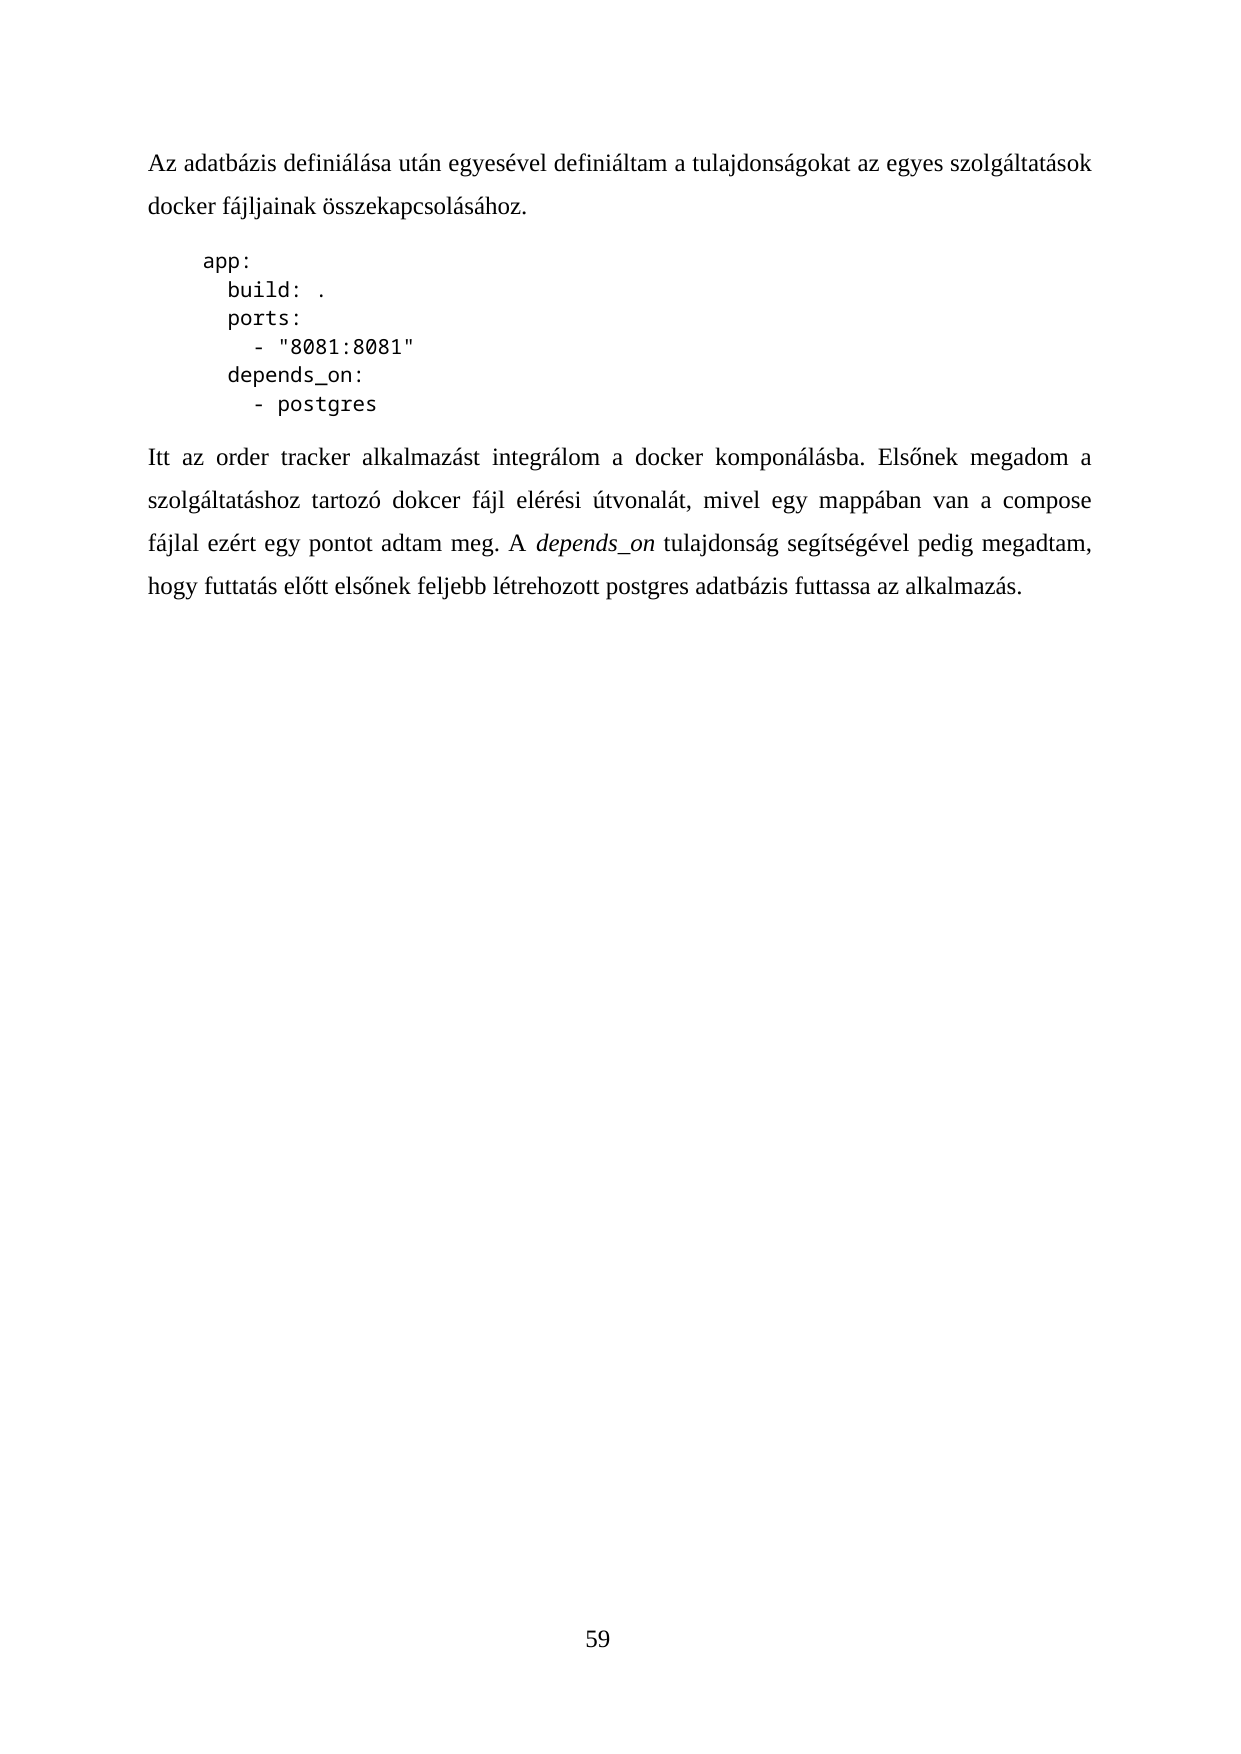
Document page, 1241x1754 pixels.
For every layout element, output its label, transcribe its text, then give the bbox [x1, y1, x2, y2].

text ports: [177, 303, 1092, 332]
text app: [177, 246, 1092, 275]
text depends_on: [177, 360, 1092, 389]
text Az adatbázis definiálása után egyesével definiáltam a tulajdonságokat az egyes szolgáltatások docker fájljainak összekapcsolásához. [148, 148, 1092, 219]
text - "8081:8081" [177, 332, 1092, 360]
text - postgres [177, 389, 1092, 417]
text Itt az order tracker alkalmazást integrálom a docker komponálásba. Elsőnek megadom a szolgáltatáshoz tartozó dokcer fájl elérési útvonalát, mivel egy mappában van a compose fájlal ezért egy pontot adtam meg. A depends_on tulajdonság segítségével pedig megadtam, hogy futtatás előtt elsőnek feljebb létrehozott postgres adatbázis futtassa az alkalmazás. [148, 442, 1092, 600]
text build: . [177, 275, 1092, 303]
